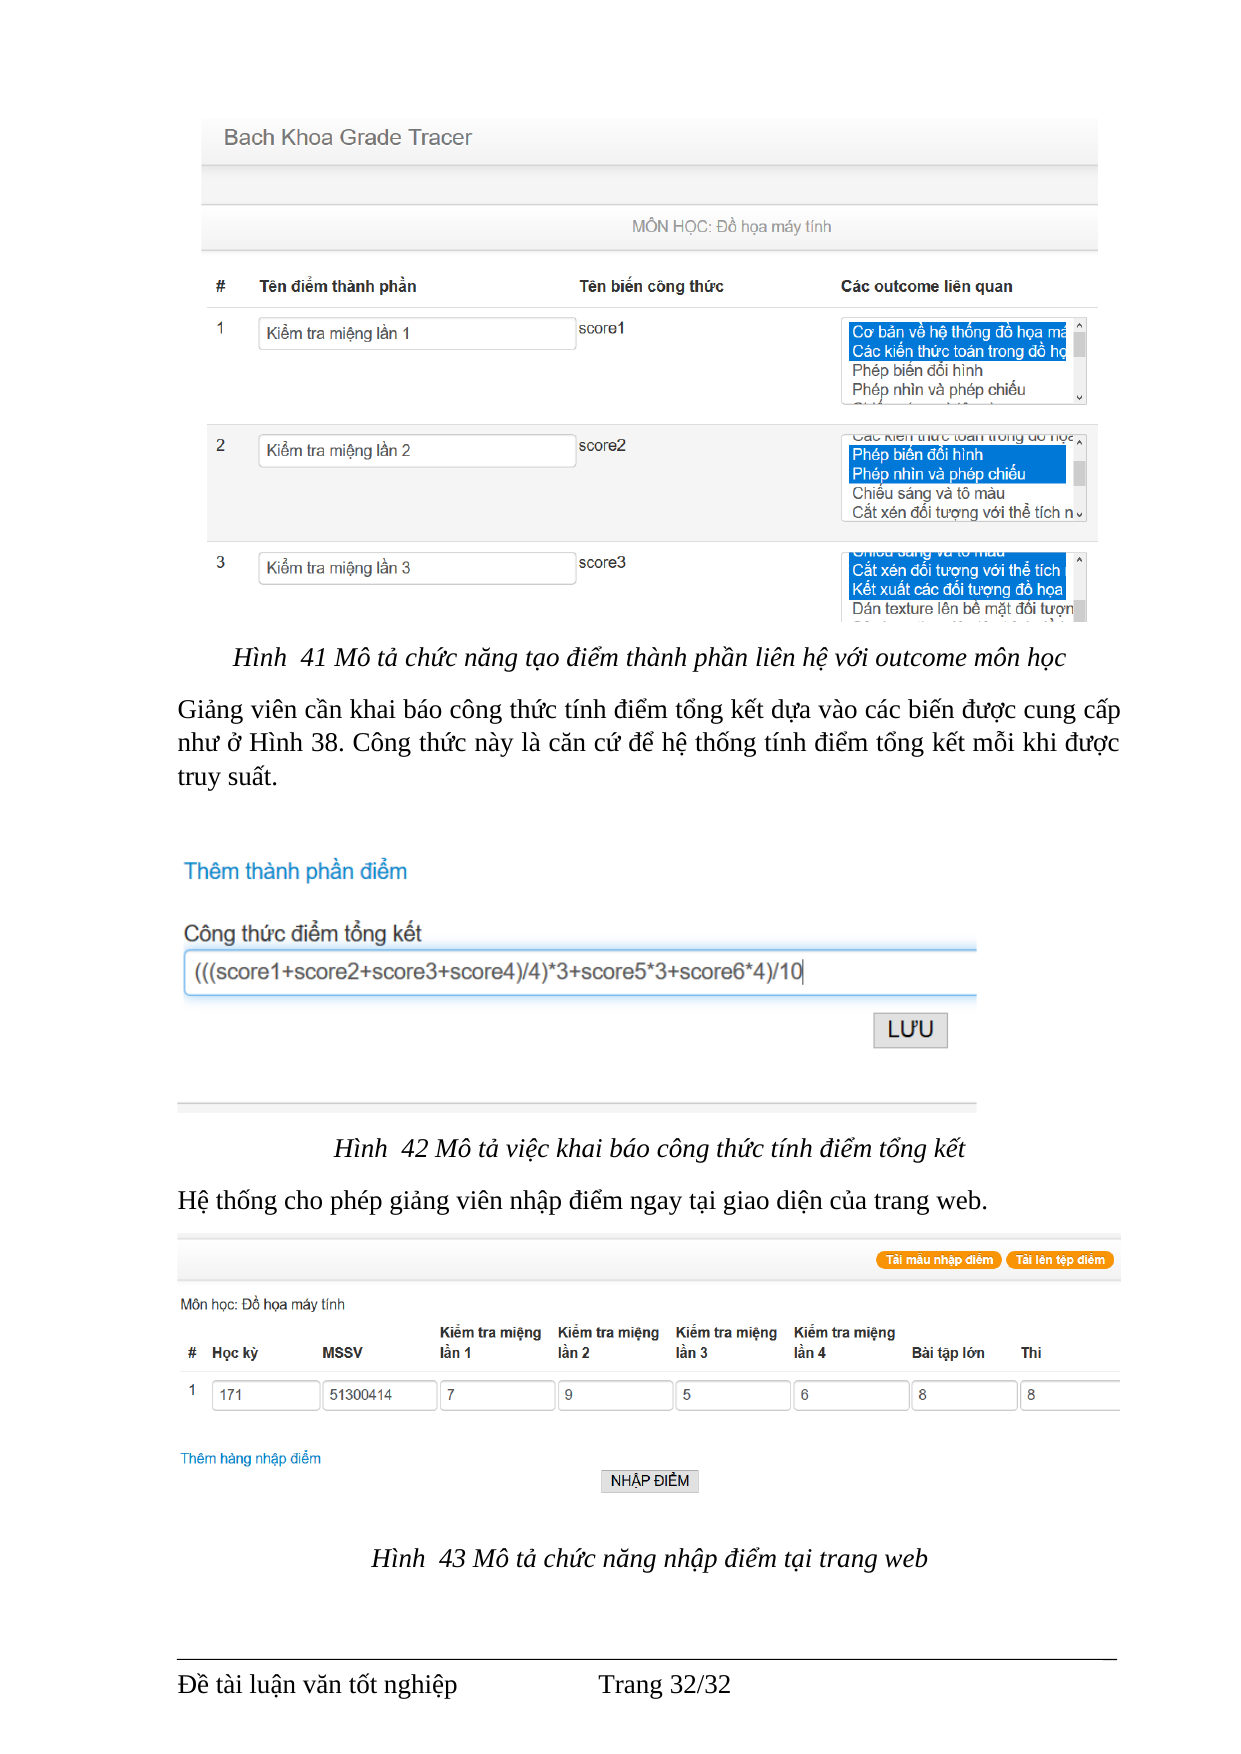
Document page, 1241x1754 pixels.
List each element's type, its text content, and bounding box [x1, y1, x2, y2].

picture [201, 118, 1098, 622]
text Hình 42 Mô tả việc khai báo công thức tính điểm tổng kết [177, 1132, 1122, 1163]
text Hệ thống cho phép giảng viên nhập điểm ngay tại giao diện của trang web. [177, 1184, 1122, 1215]
picture [177, 1233, 1121, 1524]
picture [177, 810, 977, 1113]
text Hình 41 Mô tả chức năng tạo điểm thành phần liên hệ với outcome môn học [177, 641, 1122, 672]
text Hình 43 Mô tả chức năng nhập điểm tại trang web [177, 1543, 1122, 1574]
text Giảng viên cần khai báo công thức tính điểm tổng kết dựa vào các biến được cung cấp như ở Hình 38. Công thức này là căn cứ để hệ thống tính điểm tổng kết mỗi khi được truy suất. [177, 693, 1122, 791]
